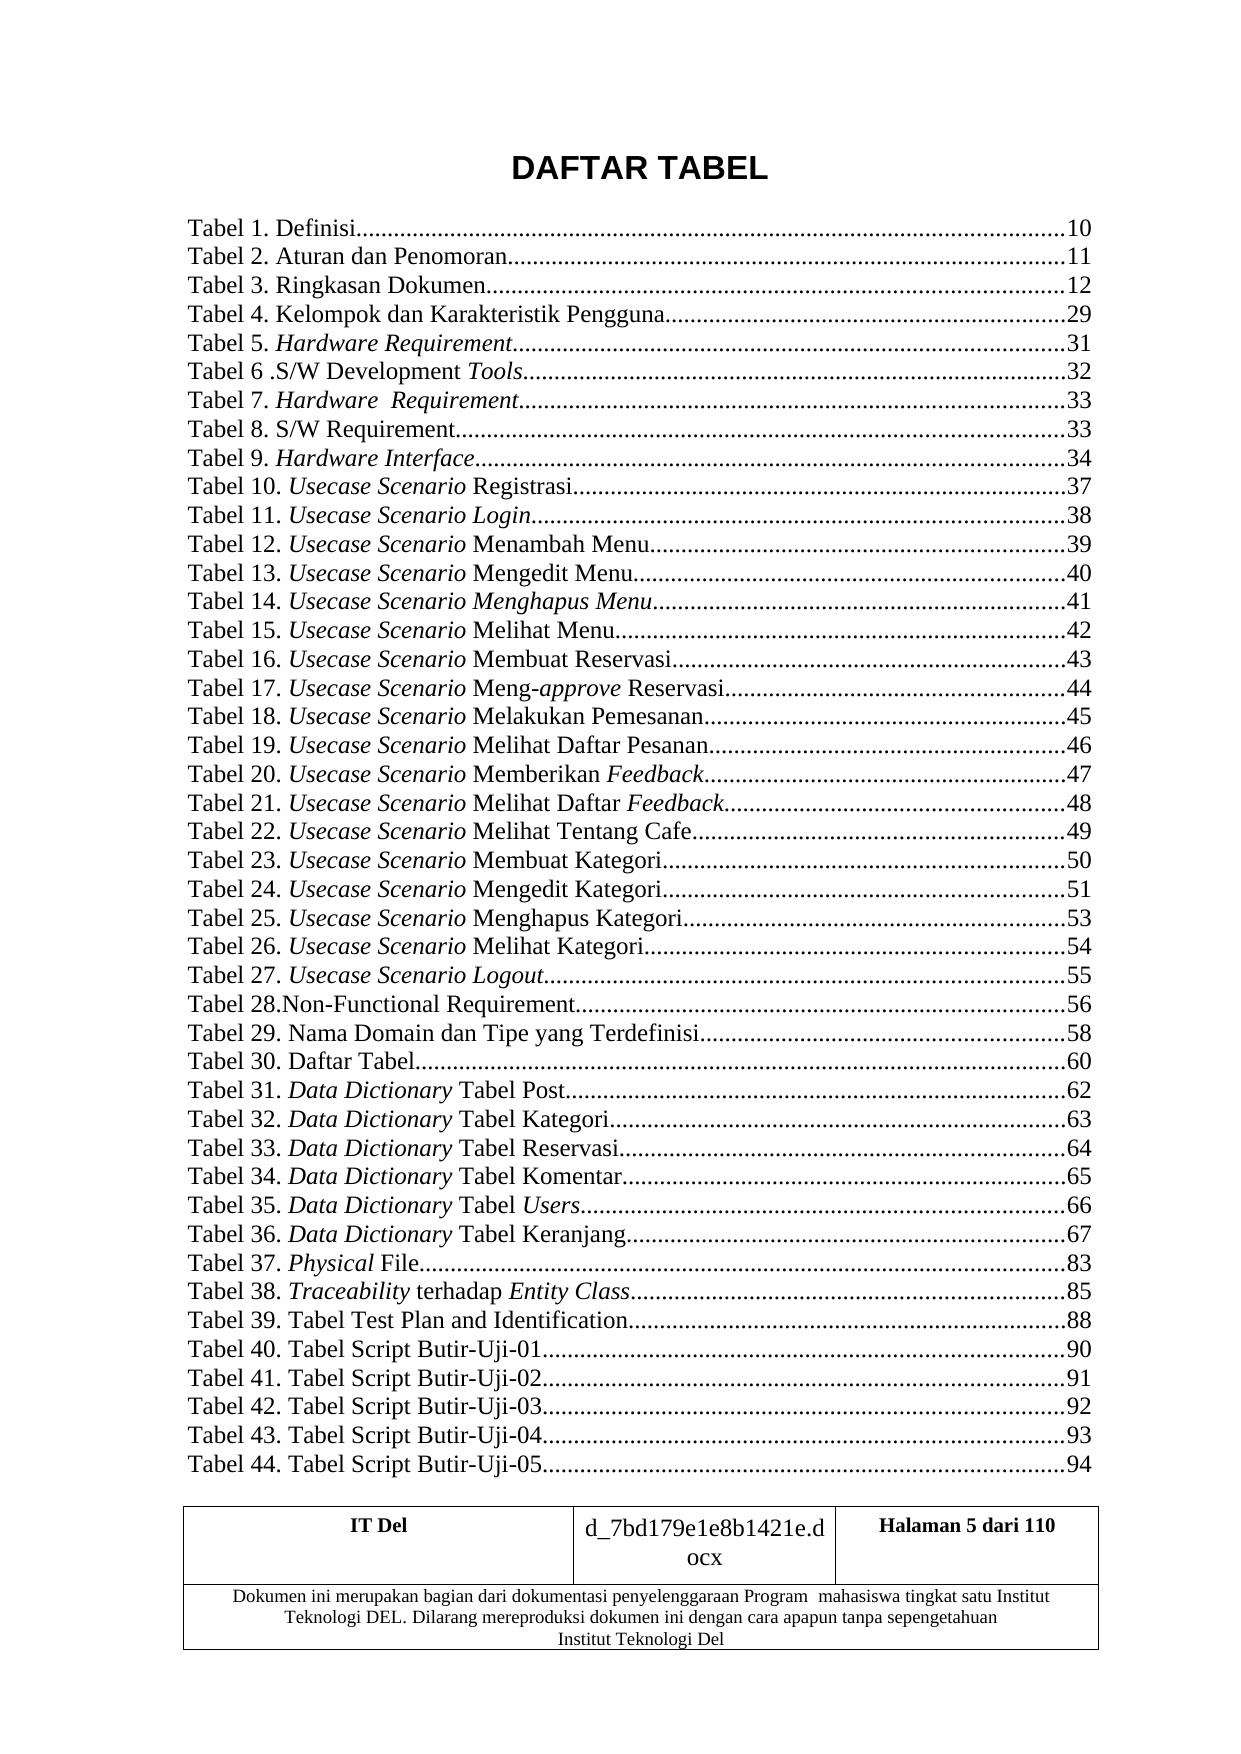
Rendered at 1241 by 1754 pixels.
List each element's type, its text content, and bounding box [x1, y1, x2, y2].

text Tabel 20. Usecase Scenario Memberikan Feedback 47 [187, 759, 1092, 788]
text Tabel 3. Ringkasan Dokumen 12 [187, 270, 1092, 299]
text Tabel 31. Data Dictionary Tabel Post 62 [187, 1075, 1092, 1104]
text Tabel 32. Data Dictionary Tabel Kategori 63 [187, 1104, 1092, 1133]
text Tabel 5. Hardware Requirement 31 [187, 328, 1092, 356]
text DAFTAR TABEL [187, 148, 1092, 186]
text Tabel 14. Usecase Scenario Menghapus Menu 41 [187, 586, 1092, 615]
text Tabel 28.Non-Functional Requirement 56 [187, 989, 1092, 1018]
text Tabel 23. Usecase Scenario Membuat Kategori 50 [187, 845, 1092, 874]
text Tabel 22. Usecase Scenario Melihat Tentang Cafe 49 [187, 816, 1092, 845]
text Tabel 4. Kelompok dan Karakteristik Pengguna 29 [187, 299, 1092, 328]
text Tabel 26. Usecase Scenario Melihat Kategori 54 [187, 931, 1092, 960]
text Tabel 10. Usecase Scenario Registrasi 37 [187, 471, 1092, 500]
text Tabel 25. Usecase Scenario Menghapus Kategori 53 [187, 903, 1092, 931]
text Tabel 2. Aturan dan Penomoran 11 [187, 241, 1092, 270]
text Tabel 24. Usecase Scenario Mengedit Kategori 51 [187, 874, 1092, 903]
text Tabel 12. Usecase Scenario Menambah Menu 39 [187, 529, 1092, 558]
text Tabel 44. Tabel Script Butir-Uji-05 94 [187, 1449, 1092, 1478]
text Tabel 11. Usecase Scenario Login 38 [187, 500, 1092, 529]
text Tabel 43. Tabel Script Butir-Uji-04 93 [187, 1420, 1092, 1449]
text Tabel 40. Tabel Script Butir-Uji-01 90 [187, 1334, 1092, 1363]
text Tabel 18. Usecase Scenario Melakukan Pemesanan 45 [187, 701, 1092, 730]
text Tabel 29. Nama Domain dan Tipe yang Terdefinisi 58 [187, 1018, 1092, 1046]
text Tabel 36. Data Dictionary Tabel Keranjang 67 [187, 1219, 1092, 1248]
text Tabel 7. Hardware Requirement 33 [187, 385, 1092, 414]
text Tabel 8. S/W Requirement 33 [187, 414, 1092, 443]
text Tabel 19. Usecase Scenario Melihat Daftar Pesanan 46 [187, 730, 1092, 759]
text Tabel 1. Definisi 10 [187, 213, 1092, 241]
text Tabel 9. Hardware Interface 34 [187, 443, 1092, 471]
text Tabel 38. Traceability terhadap Entity Class 85 [187, 1276, 1092, 1305]
text Tabel 39. Tabel Test Plan and Identification 88 [187, 1305, 1092, 1334]
text Tabel 33. Data Dictionary Tabel Reservasi 64 [187, 1133, 1092, 1161]
text Tabel 37. Physical File 83 [187, 1248, 1092, 1276]
text Tabel 16. Usecase Scenario Membuat Reservasi 43 [187, 644, 1092, 673]
text Tabel 17. Usecase Scenario Meng-approve Reservasi 44 [187, 673, 1092, 701]
text Tabel 6 .S/W Development Tools 32 [187, 356, 1092, 385]
text Tabel 13. Usecase Scenario Mengedit Menu 40 [187, 558, 1092, 586]
text Tabel 30. Daftar Tabel 60 [187, 1046, 1092, 1075]
text Tabel 34. Data Dictionary Tabel Komentar 65 [187, 1161, 1092, 1190]
text Tabel 41. Tabel Script Butir-Uji-02 91 [187, 1363, 1092, 1391]
text Tabel 27. Usecase Scenario Logout 55 [187, 960, 1092, 989]
text Tabel 35. Data Dictionary Tabel Users 66 [187, 1190, 1092, 1219]
text Tabel 21. Usecase Scenario Melihat Daftar Feedback 48 [187, 788, 1092, 816]
text Tabel 15. Usecase Scenario Melihat Menu 42 [187, 615, 1092, 644]
text Tabel 42. Tabel Script Butir-Uji-03 92 [187, 1391, 1092, 1420]
